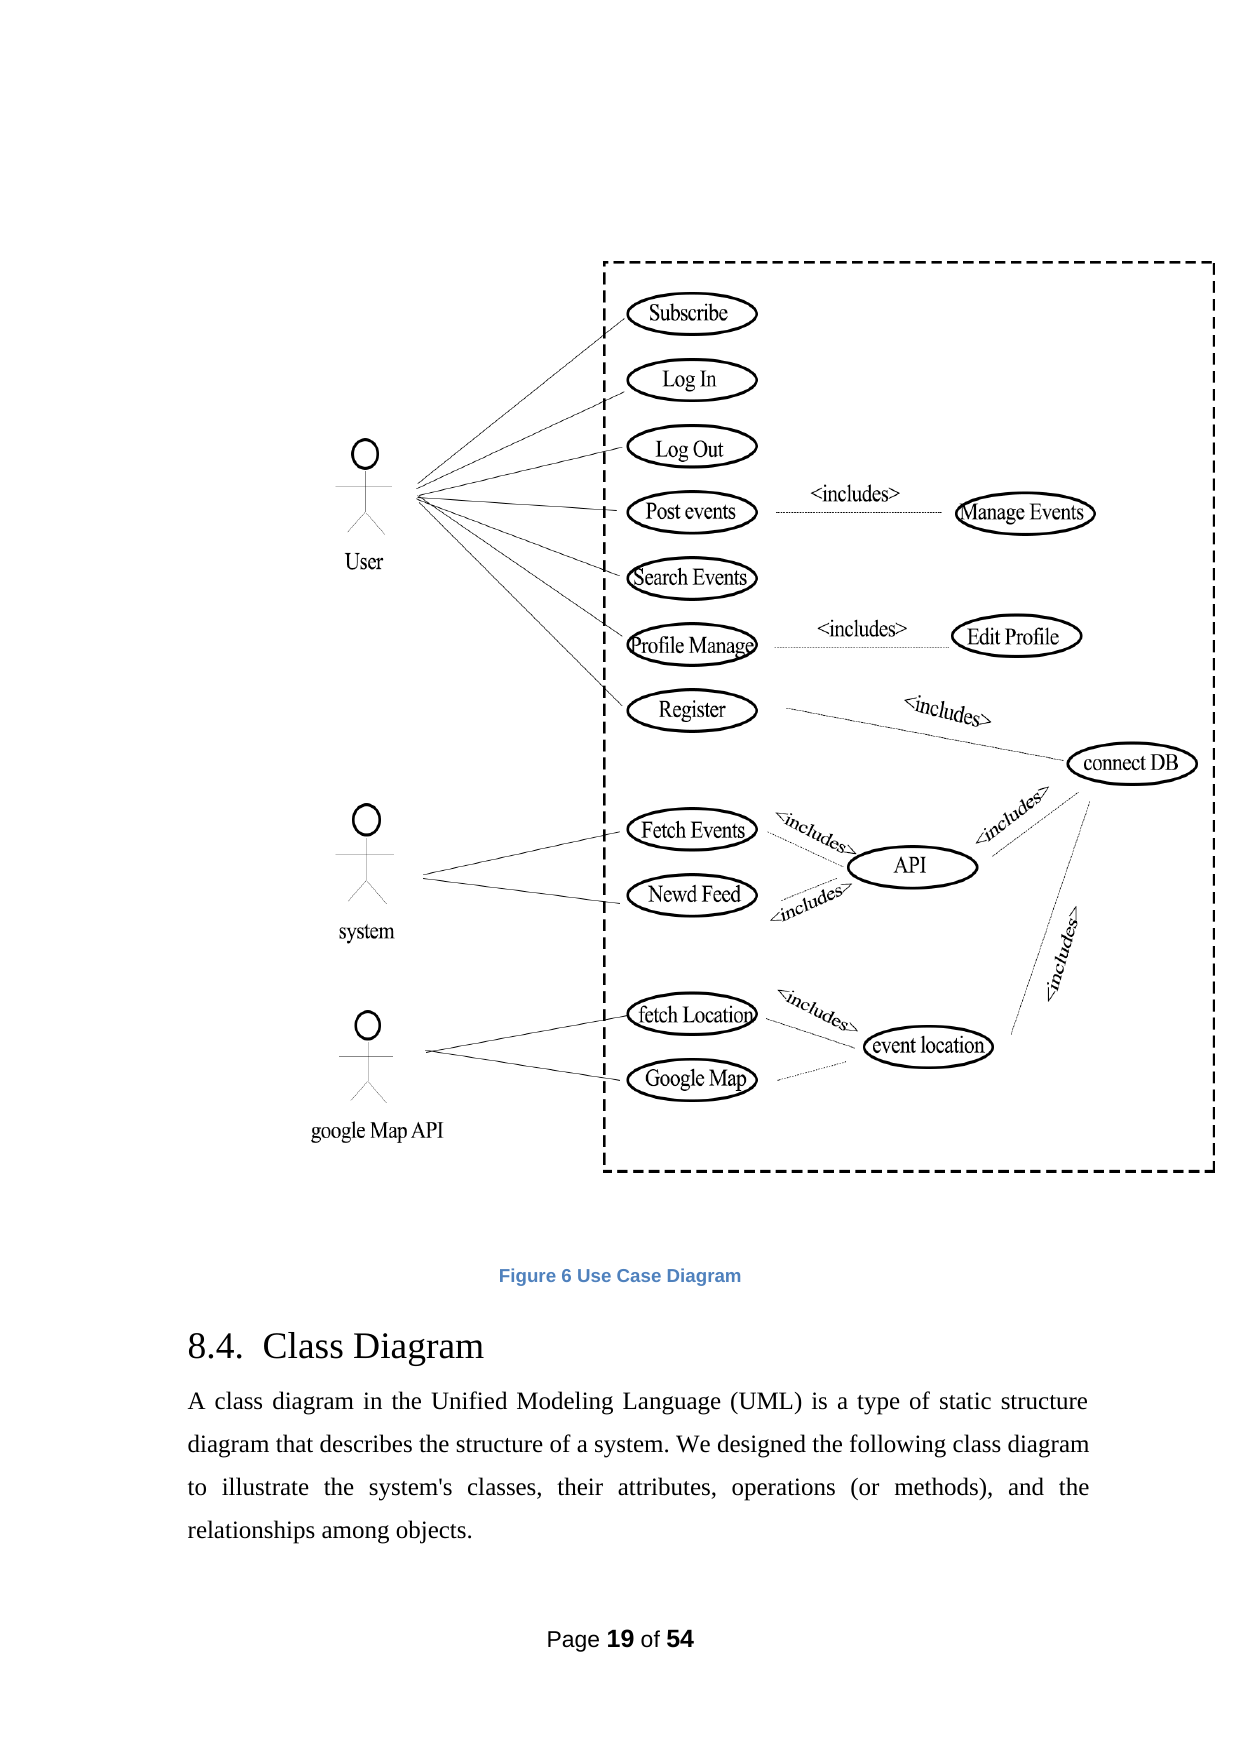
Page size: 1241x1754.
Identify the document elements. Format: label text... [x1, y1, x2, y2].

picture [262, 149, 1215, 1227]
text A class diagram in the Unified Modeling Language (UML) is a type of static structure diagram that describes the structure of a system. We designed the following class diagram to illustrate the system's classes, their attributes, operations (or methods), and the relationships among objects. [187, 1386, 1090, 1544]
subtitle Class Diagram [187, 1324, 1090, 1367]
